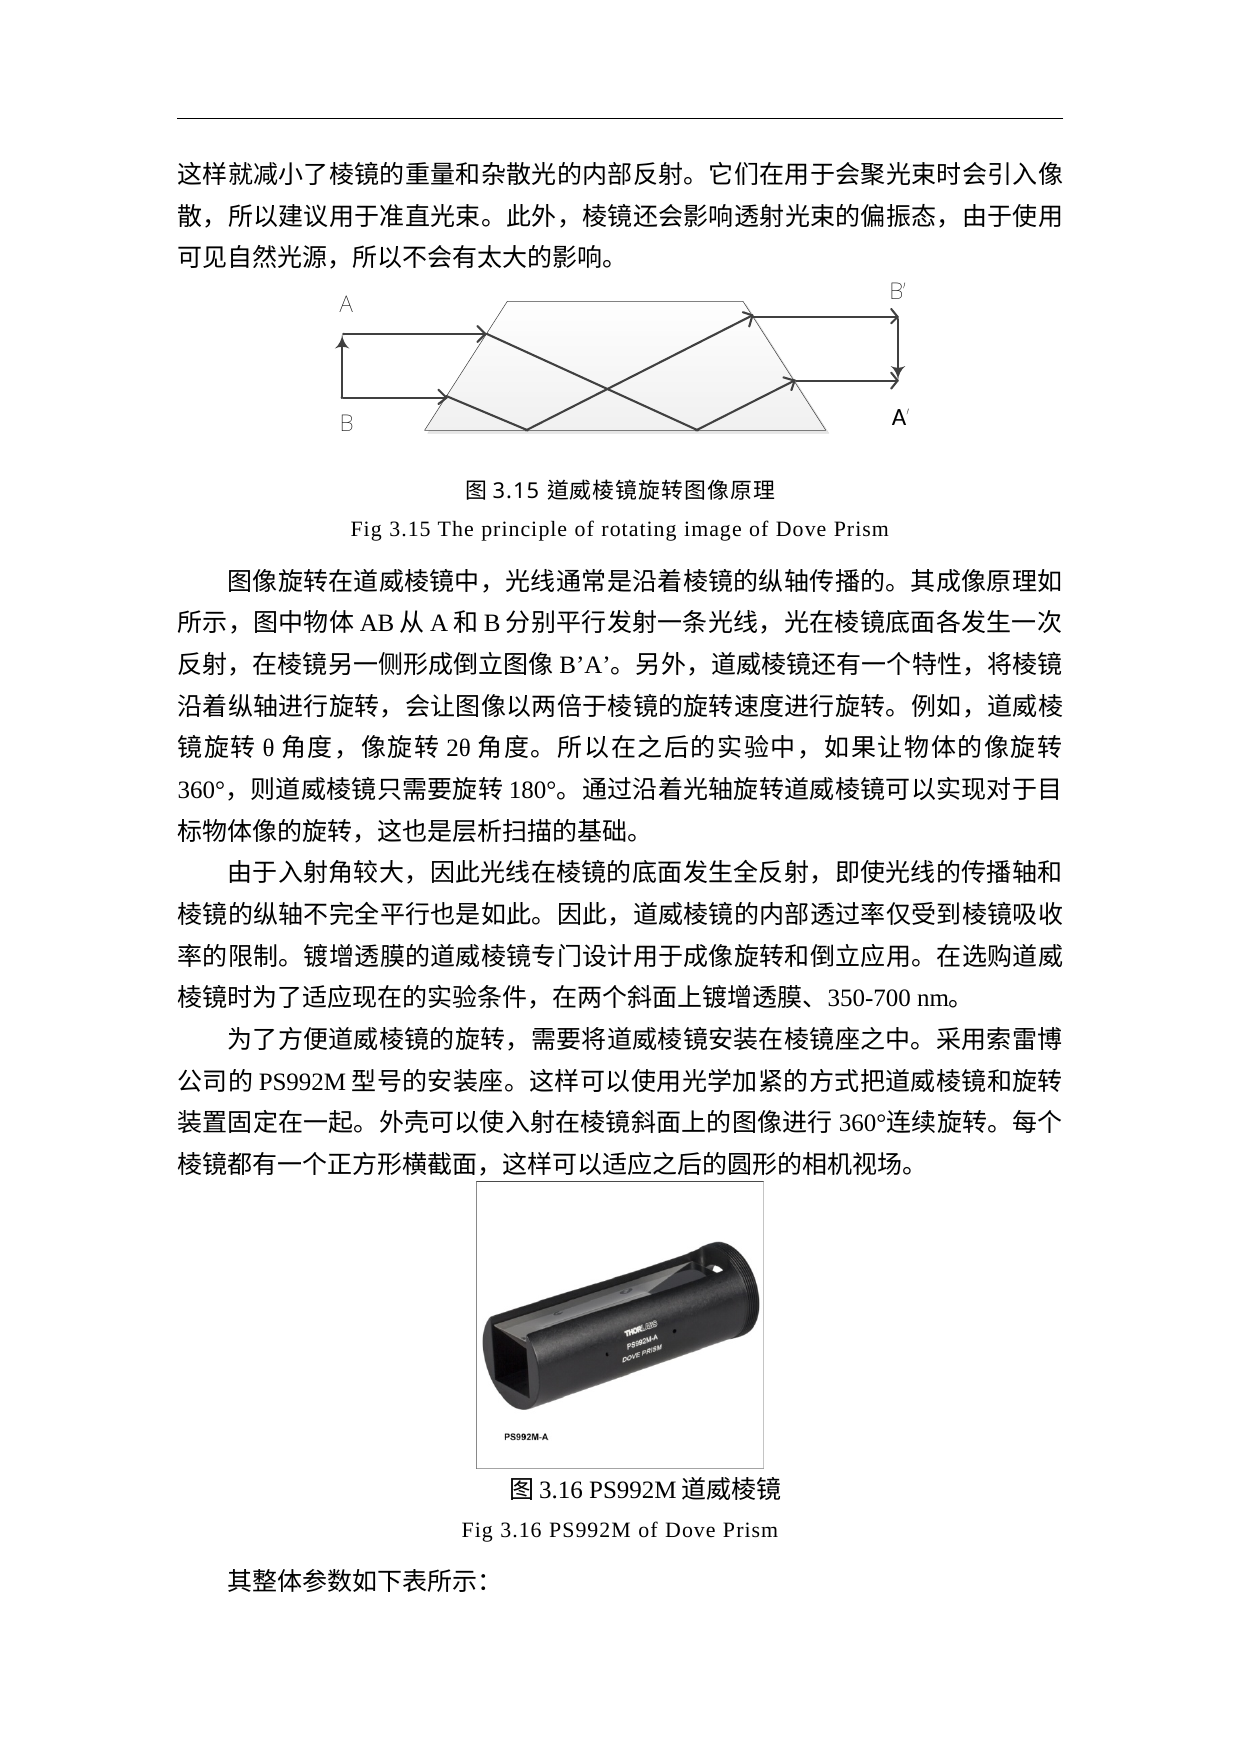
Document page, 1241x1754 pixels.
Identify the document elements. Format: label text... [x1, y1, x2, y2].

text Fig 3.15 The principle of rotating image of Dove Prism [177, 504, 1063, 544]
text 图像旋转在道威棱镜中，光线通常是沿着棱镜的纵轴传播的。其成像原理如所示，图中物体AB从A和B分别平行发射一条光线，光在棱镜底面各发生一次反射，在棱镜另一侧形成倒立图像B’A’。另外，道威棱镜还有一个特性，将棱镜沿着纵轴进行旋转，会让图像以两倍于棱镜的旋转速度进行旋转。例如，道威棱镜旋转θ角度，像旋转2θ角度。所以在之后的实验中，如果让物体的像旋转360°，则道威棱镜只需要旋转180°。通过沿着光轴旋转道威棱镜可以实现对于目标物体像的旋转，这也是层析扫描的基础。 [177, 557, 1063, 848]
text 图3.16 PS992M道威棱镜 [177, 1469, 1063, 1505]
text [177, 150, 1063, 275]
text 图3.15 道威棱镜旋转图像原理 [177, 473, 1063, 504]
text Fig 3.16 PS992M of Dove Prism [177, 1505, 1063, 1545]
text 其整体参数如下表所示： [177, 1557, 1063, 1599]
text 由于入射角较大，因此光线在棱镜的底面发生全反射，即使光线的传播轴和棱镜的纵轴不完全平行也是如此。因此，道威棱镜的内部透过率仅受到棱镜吸收率的限制。镀增透膜的道威棱镜专门设计用于成像旋转和倒立应用。在选购道威棱镜时为了适应现在的实验条件，在两个斜面上镀增透膜、350-700 nm。 [177, 848, 1063, 1015]
picture [476, 1181, 764, 1469]
text 为了方便道威棱镜的旋转，需要将道威棱镜安装在棱镜座之中。采用索雷博公司的PS992M型号的安装座。这样可以使用光学加紧的方式把道威棱镜和旋转装置固定在一起。外壳可以使入射在棱镜斜面上的图像进行360°连续旋转。每个棱镜都有一个正方形横截面，这样可以适应之后的圆形的相机视场。 [177, 1015, 1063, 1182]
